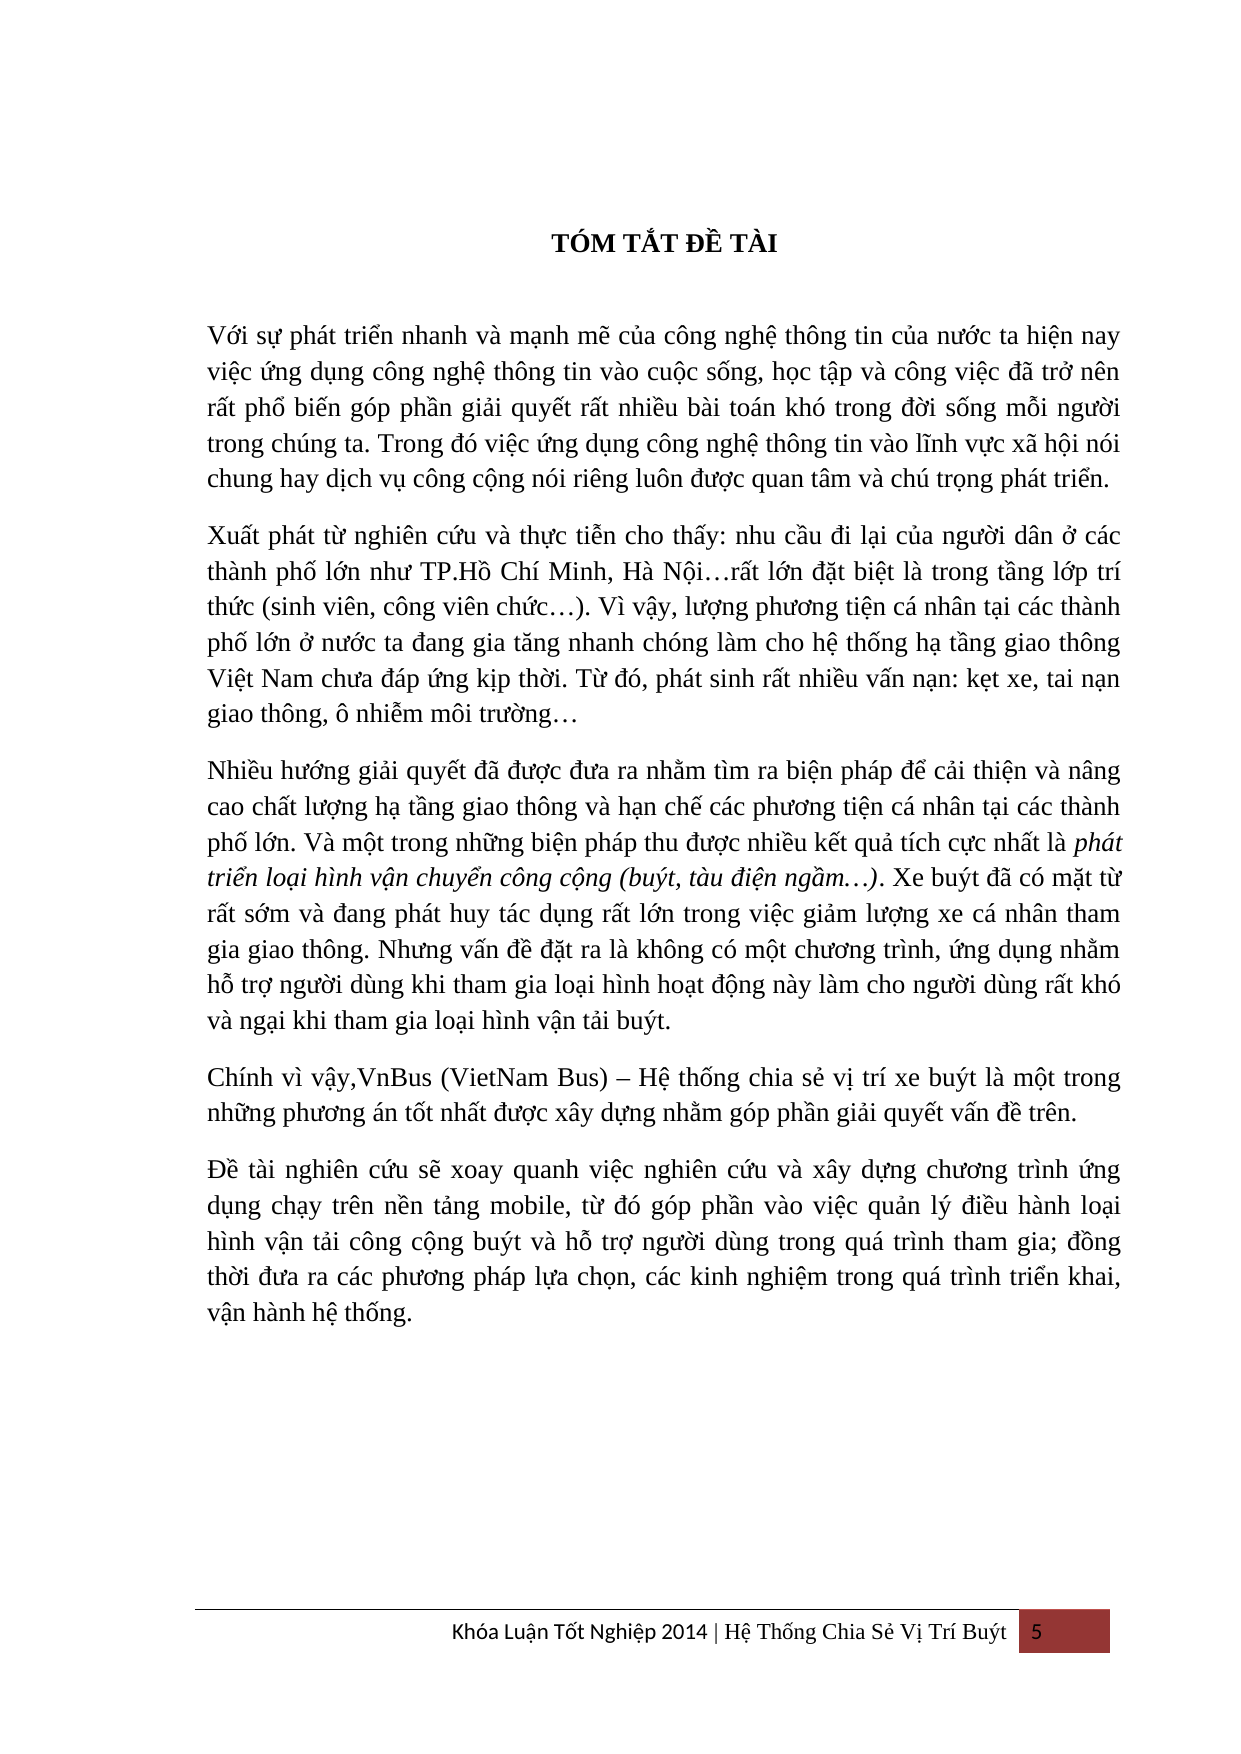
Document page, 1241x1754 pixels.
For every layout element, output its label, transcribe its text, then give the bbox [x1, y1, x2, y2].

text Xuất phát từ nghiên cứu và thực tiễn cho thấy: nhu cầu đi lại của người dân ở các thành phố lớn như TP.Hồ Chí Minh, Hà Nội…rất lớn đặt biệt là trong tầng lớp trí thức (sinh viên, công viên chức…). Vì vậy, lượng phương tiện cá nhân tại các thành phố lớn ở nước ta đang gia tăng nhanh chóng làm cho hệ thống hạ tầng giao thông Việt Nam chưa đáp ứng kịp thời. Từ đó, phát sinh rất nhiều vấn nạn: kẹt xe, tai nạn giao thông, ô nhiễm môi trường… [207, 519, 1122, 729]
text Với sự phát triển nhanh và mạnh mẽ của công nghệ thông tin của nước ta hiện nay việc ứng dụng công nghệ thông tin vào cuộc sống, học tập và công việc đã trở nên rất phổ biến góp phần giải quyết rất nhiều bài toán khó trong đời sống mỗi người trong chúng ta. Trong đó việc ứng dụng công nghệ thông tin vào lĩnh vực xã hội nói chung hay dịch vụ công cộng nói riêng luôn được quan tâm và chú trọng phát triển. [207, 319, 1122, 493]
text Chính vì vậy,VnBus (VietNam Bus) – Hệ thống chia sẻ vị trí xe buýt là một trong những phương án tốt nhất được xây dựng nhằm góp phần giải quyết vấn đề trên. [207, 1061, 1122, 1128]
text Nhiều hướng giải quyết đã được đưa ra nhằm tìm ra biện pháp để cải thiện và nâng cao chất lượng hạ tầng giao thông và hạn chế các phương tiện cá nhân tại các thành phố lớn. Và một trong những biện pháp thu được nhiều kết quả tích cực nhất là phát triển loại hình vận chuyển công cộng (buýt, tàu điện ngầm…). Xe buýt đã có mặt từ rất sớm và đang phát huy tác dụng rất lớn trong việc giảm lượng xe cá nhân tham gia giao thông. Nhưng vấn đề đặt ra là không có một chương trình, ứng dụng nhằm hỗ trợ người dùng khi tham gia loại hình hoạt động này làm cho người dùng rất khó và ngại khi tham gia loại hình vận tải buýt. [207, 754, 1122, 1035]
subtitle TÓM TẮT ĐỀ TÀI [207, 227, 1122, 258]
text Đề tài nghiên cứu sẽ xoay quanh việc nghiên cứu và xây dựng chương trình ứng dụng chạy trên nền tảng mobile, từ đó góp phần vào việc quản lý điều hành loại hình vận tải công cộng buýt và hỗ trợ người dùng trong quá trình tham gia; đồng thời đưa ra các phương pháp lựa chọn, các kinh nghiệm trong quá trình triển khai, vận hành hệ thống. [207, 1153, 1122, 1327]
